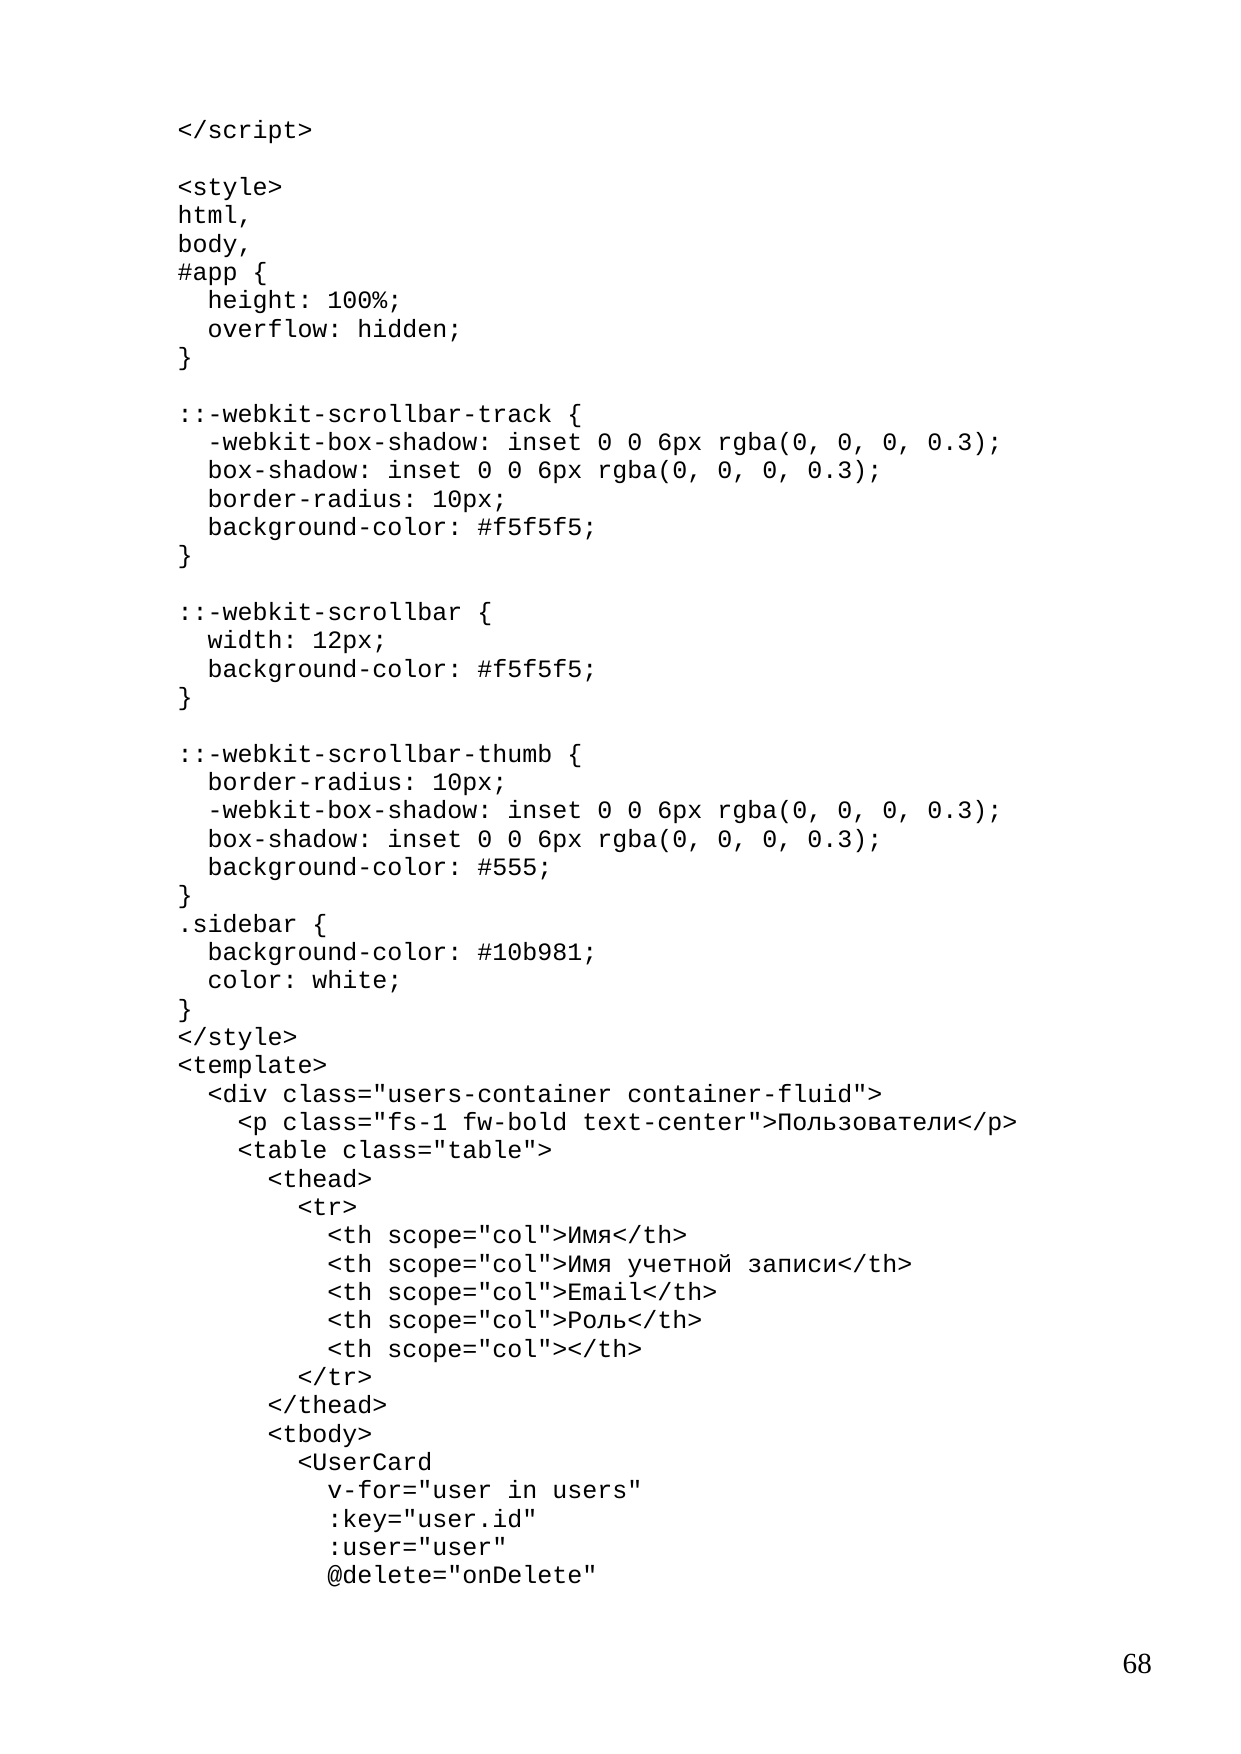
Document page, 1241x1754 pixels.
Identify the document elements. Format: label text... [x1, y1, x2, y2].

text <thead> [177, 1166, 1152, 1195]
text <th scope="col">Email</th> [177, 1280, 1152, 1308]
text <th scope="col">Роль</th> [177, 1308, 1152, 1336]
text <th scope="col">Имя</th> [177, 1223, 1152, 1251]
text } [177, 685, 1152, 713]
text </script> [177, 118, 1152, 146]
text color: white; [177, 968, 1152, 996]
text border-radius: 10px; [177, 770, 1152, 798]
text <div class="users-container container-fluid"> [177, 1081, 1152, 1110]
text <th scope="col"></th> [177, 1336, 1152, 1365]
text ::-webkit-scrollbar-track { [177, 401, 1152, 430]
text html, [177, 203, 1152, 231]
text <style> [177, 175, 1152, 203]
text <tr> [177, 1195, 1152, 1223]
text .sidebar { [177, 911, 1152, 940]
text @delete="onDelete" [177, 1563, 1152, 1591]
text </style> [177, 1025, 1152, 1053]
text } [177, 883, 1152, 911]
text ::-webkit-scrollbar { [177, 600, 1152, 628]
text </tr> [177, 1365, 1152, 1393]
text <UserCard [177, 1450, 1152, 1478]
text box-shadow: inset 0 0 6px rgba(0, 0, 0, 0.3); [177, 458, 1152, 486]
text background-color: #f5f5f5; [177, 656, 1152, 685]
text <th scope="col">Имя учетной записи</th> [177, 1251, 1152, 1280]
text :key="user.id" [177, 1506, 1152, 1535]
text ::-webkit-scrollbar-thumb { [177, 741, 1152, 770]
text } [177, 543, 1152, 571]
text overflow: hidden; [177, 316, 1152, 345]
text -webkit-box-shadow: inset 0 0 6px rgba(0, 0, 0, 0.3); [177, 430, 1152, 458]
text background-color: #f5f5f5; [177, 515, 1152, 543]
text <template> [177, 1053, 1152, 1081]
text border-radius: 10px; [177, 486, 1152, 515]
text width: 12px; [177, 628, 1152, 656]
text body, [177, 231, 1152, 260]
text :user="user" [177, 1535, 1152, 1563]
text -webkit-box-shadow: inset 0 0 6px rgba(0, 0, 0, 0.3); [177, 798, 1152, 826]
text background-color: #555; [177, 855, 1152, 883]
text } [177, 996, 1152, 1025]
text <p class="fs-1 fw-bold text-center">Пользователи</p> [177, 1110, 1152, 1138]
text <tbody> [177, 1421, 1152, 1450]
text } [177, 345, 1152, 373]
text <table class="table"> [177, 1138, 1152, 1166]
text </thead> [177, 1393, 1152, 1421]
text v-for="user in users" [177, 1478, 1152, 1506]
text box-shadow: inset 0 0 6px rgba(0, 0, 0, 0.3); [177, 826, 1152, 855]
text background-color: #10b981; [177, 940, 1152, 968]
text #app { [177, 260, 1152, 288]
text height: 100%; [177, 288, 1152, 316]
